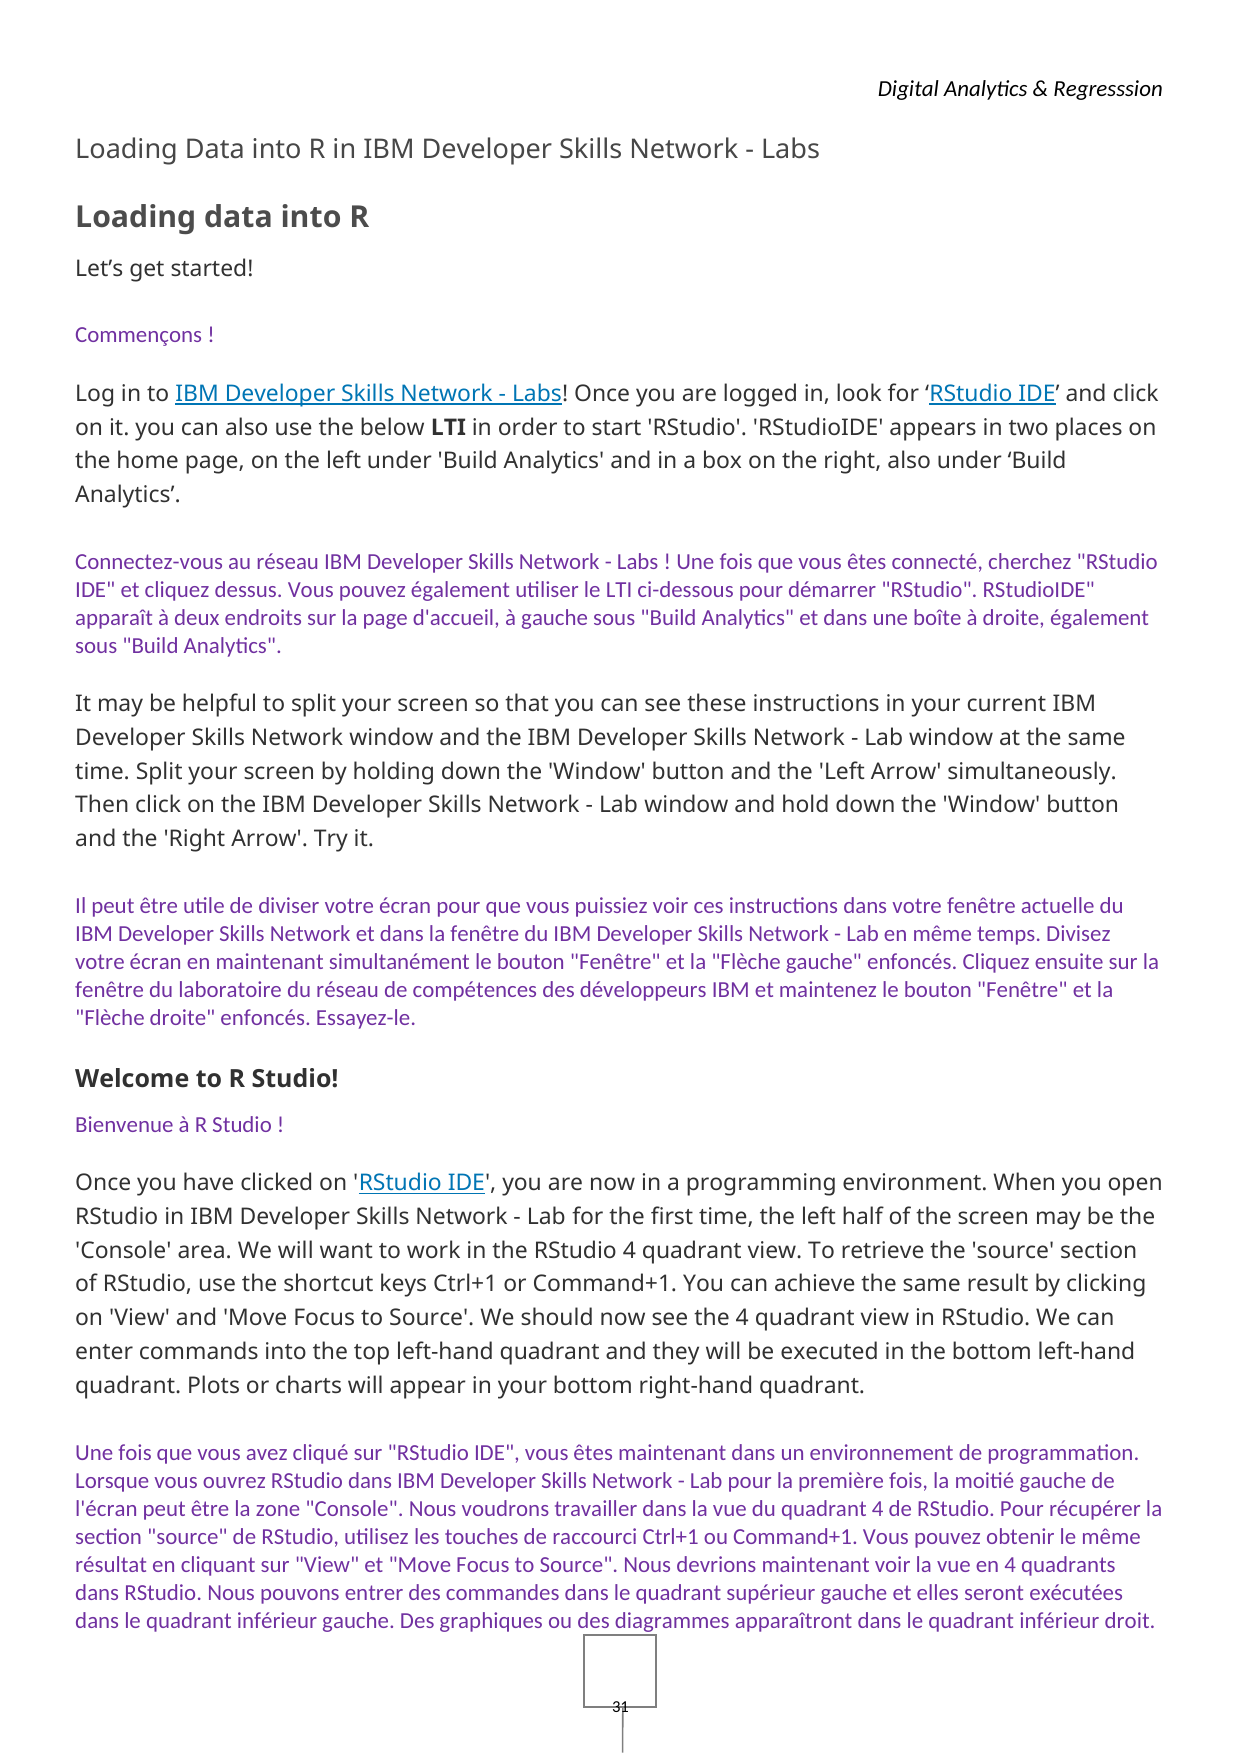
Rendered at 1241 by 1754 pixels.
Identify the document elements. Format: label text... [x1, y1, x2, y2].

text Once you have clicked on 'RStudio IDE', you are now in a programming environment. When you open RStudio in IBM Developer Skills Network - Lab for the first time, the left half of the screen may be the 'Console' area. We will want to work in the RStudio 4 quadrant view. To retrieve the 'source' section of RStudio, use the shortcut keys Ctrl+1 or Command+1. You can achieve the same result by clicking on 'View' and 'Move Focus to Source'. We should now see the 4 quadrant view in RStudio. We can enter commands into the top left-hand quadrant and they will be executed in the bottom left-hand quadrant. Plots or charts will appear in your bottom right-hand quadrant. [75, 1166, 1165, 1400]
text Connectez-vous au réseau IBM Developer Skills Network - Labs ! Une fois que vous êtes connecté, cherchez "RStudio IDE" et cliquez dessus. Vous pouvez également utiliser le LTI ci-dessous pour démarrer "RStudio". RStudioIDE" apparaît à deux endroits sur la page d'accueil, à gauche sous "Build Analytics" et dans une boîte à droite, également sous "Build Analytics". [75, 547, 1165, 659]
text Il peut être utile de diviser votre écran pour que vous puissiez voir ces instructions dans votre fenêtre actuelle du IBM Developer Skills Network et dans la fenêtre du IBM Developer Skills Network - Lab en même temps. Divisez votre écran en maintenant simultanément le bouton "Fenêtre" et la "Flèche gauche" enfoncés. Cliquez ensuite sur la fenêtre du laboratoire du réseau de compétences des développeurs IBM et maintenez le bouton "Fenêtre" et la "Flèche droite" enfoncés. Essayez-le. [75, 891, 1165, 1031]
text Let’s get started! [75, 251, 1165, 283]
text Commençons ! [75, 321, 1165, 349]
text Log in to IBM Developer Skills Network - Labs! Once you are logged in, look for ‘RStudio IDE’ and click on it. you can also use the below LTI in order to start 'RStudio'. 'RStudioIDE' appears in two places on the home page, on the left under 'Build Analytics' and in a box on the right, also under ‘Build Analytics’. [75, 377, 1165, 509]
subtitle Loading Data into R in IBM Developer Skills Network - Labs [75, 130, 1165, 167]
text Une fois que vous avez cliqué sur "RStudio IDE", vous êtes maintenant dans un environnement de programmation. Lorsque vous ouvrez RStudio dans IBM Developer Skills Network - Lab pour la première fois, la moitié gauche de l'écran peut être la zone "Console". Nous voudrons travailler dans la vue du quadrant 4 de RStudio. Pour récupérer la section "source" de RStudio, utilisez les touches de raccourci Ctrl+1 ou Command+1. Vous pouvez obtenir le même résultat en cliquant sur "View" et "Move Focus to Source". Nous devrions maintenant voir la vue en 4 quadrants dans RStudio. Nous pouvons entrer des commandes dans le quadrant supérieur gauche et elles seront exécutées dans le quadrant inférieur gauche. Des graphiques ou des diagrammes apparaîtront dans le quadrant inférieur droit. [75, 1438, 1165, 1634]
text It may be helpful to split your screen so that you can see these instructions in your current IBM Developer Skills Network window and the IBM Developer Skills Network - Lab window at the same time. Split your screen by holding down the 'Window' button and the 'Left Arrow' simultaneously. Then click on the IBM Developer Skills Network - Lab window and hold down the 'Window' button and the 'Right Arrow'. Try it. [75, 687, 1165, 853]
text Bienvenue à R Studio ! [75, 1110, 1165, 1138]
subtitle Welcome to R Studio! [75, 1059, 1165, 1094]
subtitle Loading data into R [75, 195, 1165, 236]
